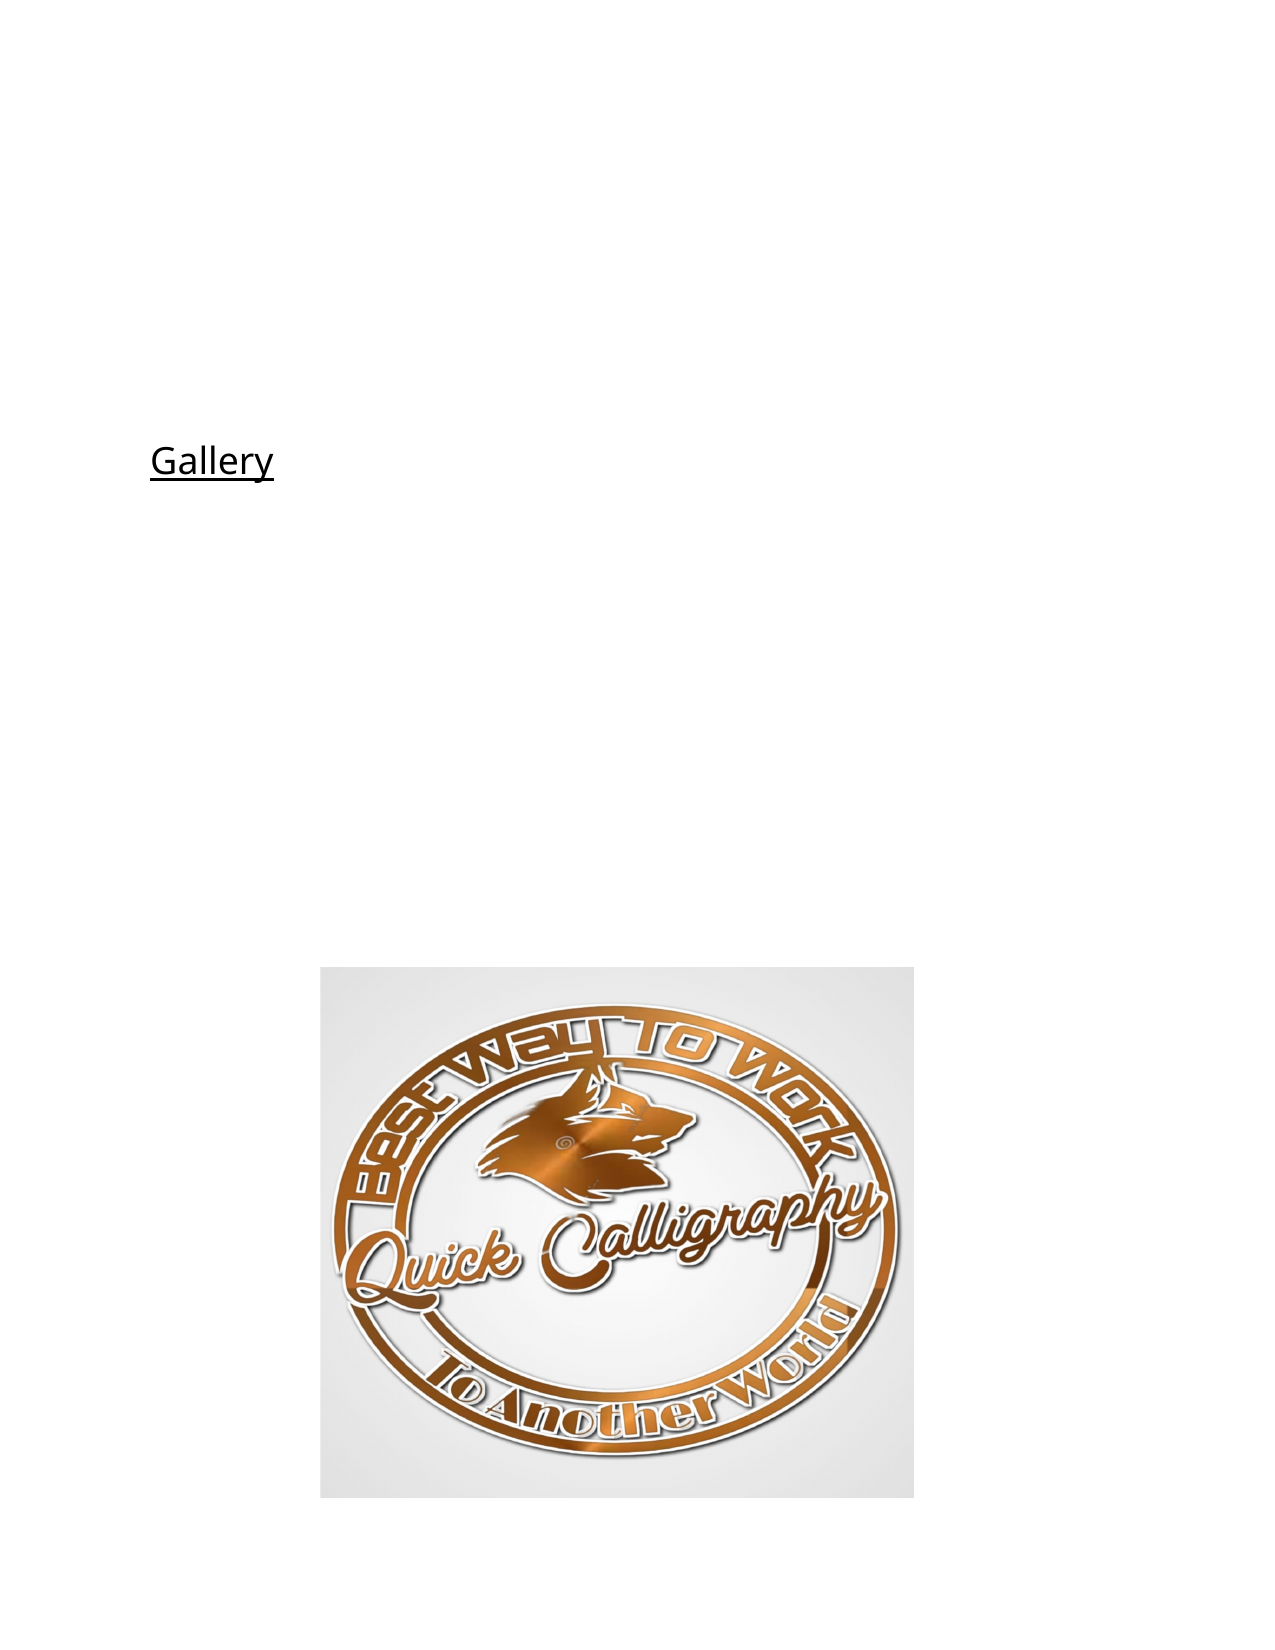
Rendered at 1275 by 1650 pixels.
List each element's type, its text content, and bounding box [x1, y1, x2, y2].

picture [320, 967, 914, 1498]
text Gallery [150, 434, 1125, 486]
